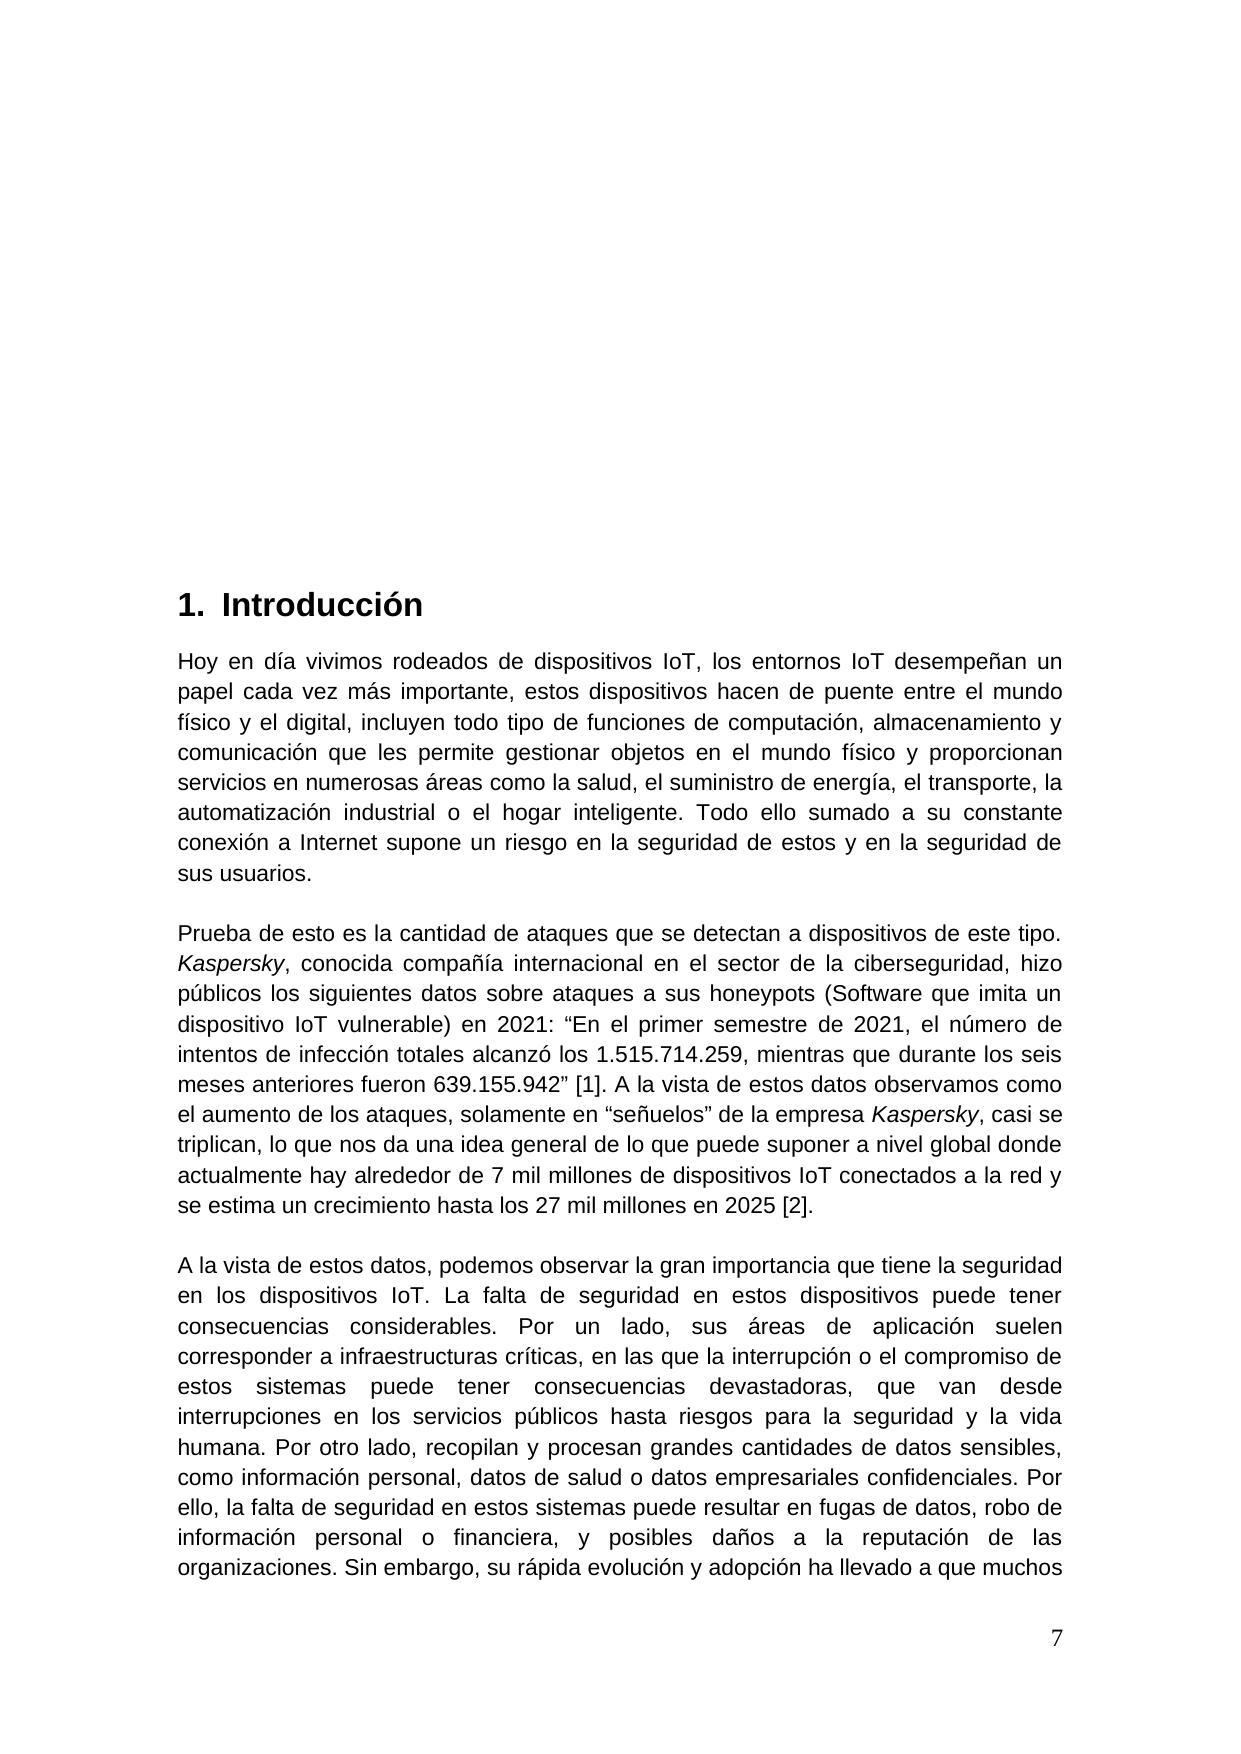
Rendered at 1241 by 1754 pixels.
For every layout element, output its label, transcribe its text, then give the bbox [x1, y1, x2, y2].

text Prueba de esto es la cantidad de ataques que se detectan a dispositivos de este tipo. Kaspersky, conocida compañía internacional en el sector de la ciberseguridad, hizo públicos los siguientes datos sobre ataques a sus honeypots (Software que imita un dispositivo IoT vulnerable) en 2021: “En el primer semestre de 2021, el número de intentos de infección totales alcanzó los 1.515.714.259, mientras que durante los seis meses anteriores fueron 639.155.942” [1]. A la vista de estos datos observamos como el aumento de los ataques, solamente en “señuelos” de la empresa Kaspersky, casi se triplican, lo que nos da una idea general de lo que puede suponer a nivel global donde actualmente hay alrededor de 7 mil millones de dispositivos IoT conectados a la red y se estima un crecimiento hasta los 27 mil millones en 2025 [2]. [177, 920, 1063, 1218]
text Hoy en día vivimos rodeados de dispositivos IoT, los entornos IoT desempeñan un papel cada vez más importante, estos dispositivos hacen de puente entre el mundo físico y el digital, incluyen todo tipo de funciones de computación, almacenamiento y comunicación que les permite gestionar objetos en el mundo físico y proporcionan servicios en numerosas áreas como la salud, el suministro de energía, el transporte, la automatización industrial o el hogar inteligente. Todo ello sumado a su constante conexión a Internet supone un riesgo en la seguridad de estos y en la seguridad de sus usuarios. [177, 648, 1063, 886]
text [177, 1252, 1063, 1581]
subtitle Introducción [177, 584, 1063, 623]
